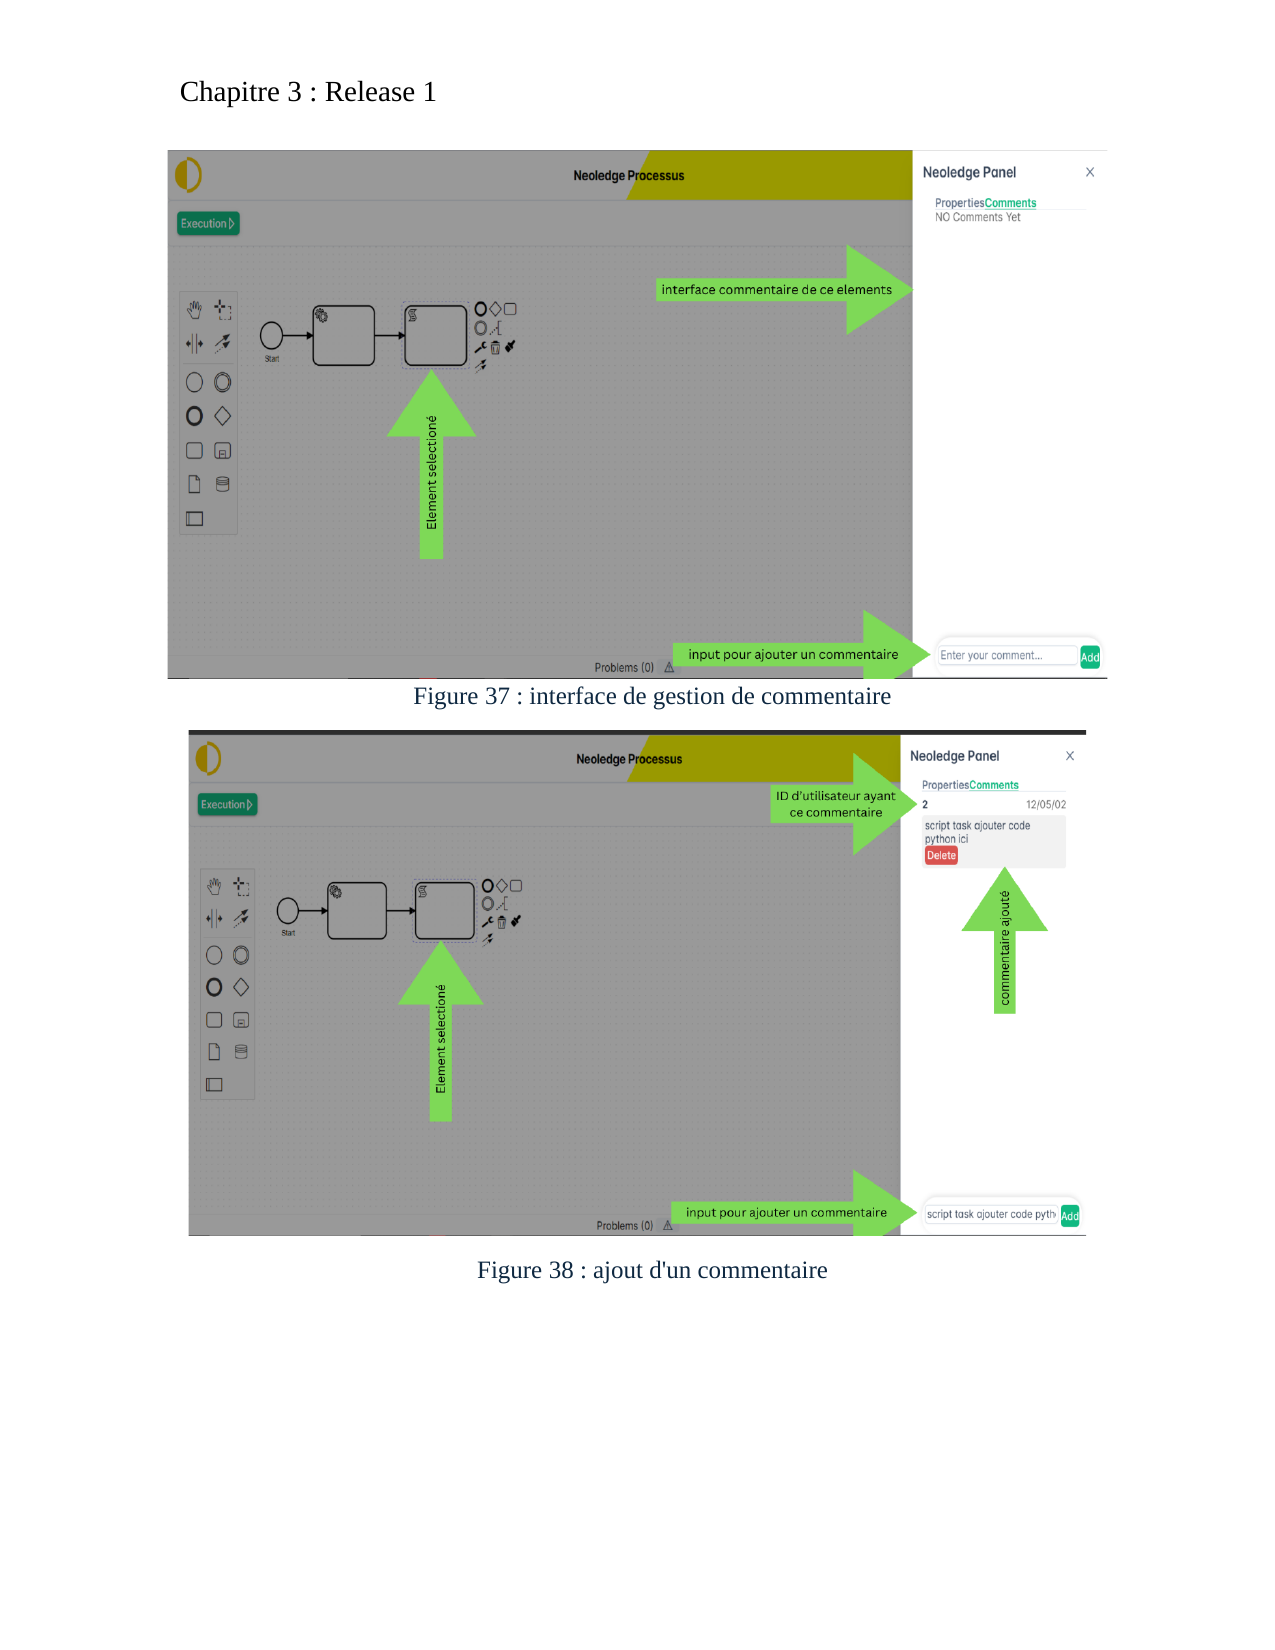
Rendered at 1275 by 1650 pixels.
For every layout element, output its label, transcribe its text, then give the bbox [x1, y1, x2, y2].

picture [188, 730, 1087, 1236]
text Figure 38 : ajout d'un commentaire [150, 1255, 1125, 1284]
picture [167, 150, 1108, 679]
text Figure 37 : interface de gestion de commentaire [150, 681, 1125, 710]
